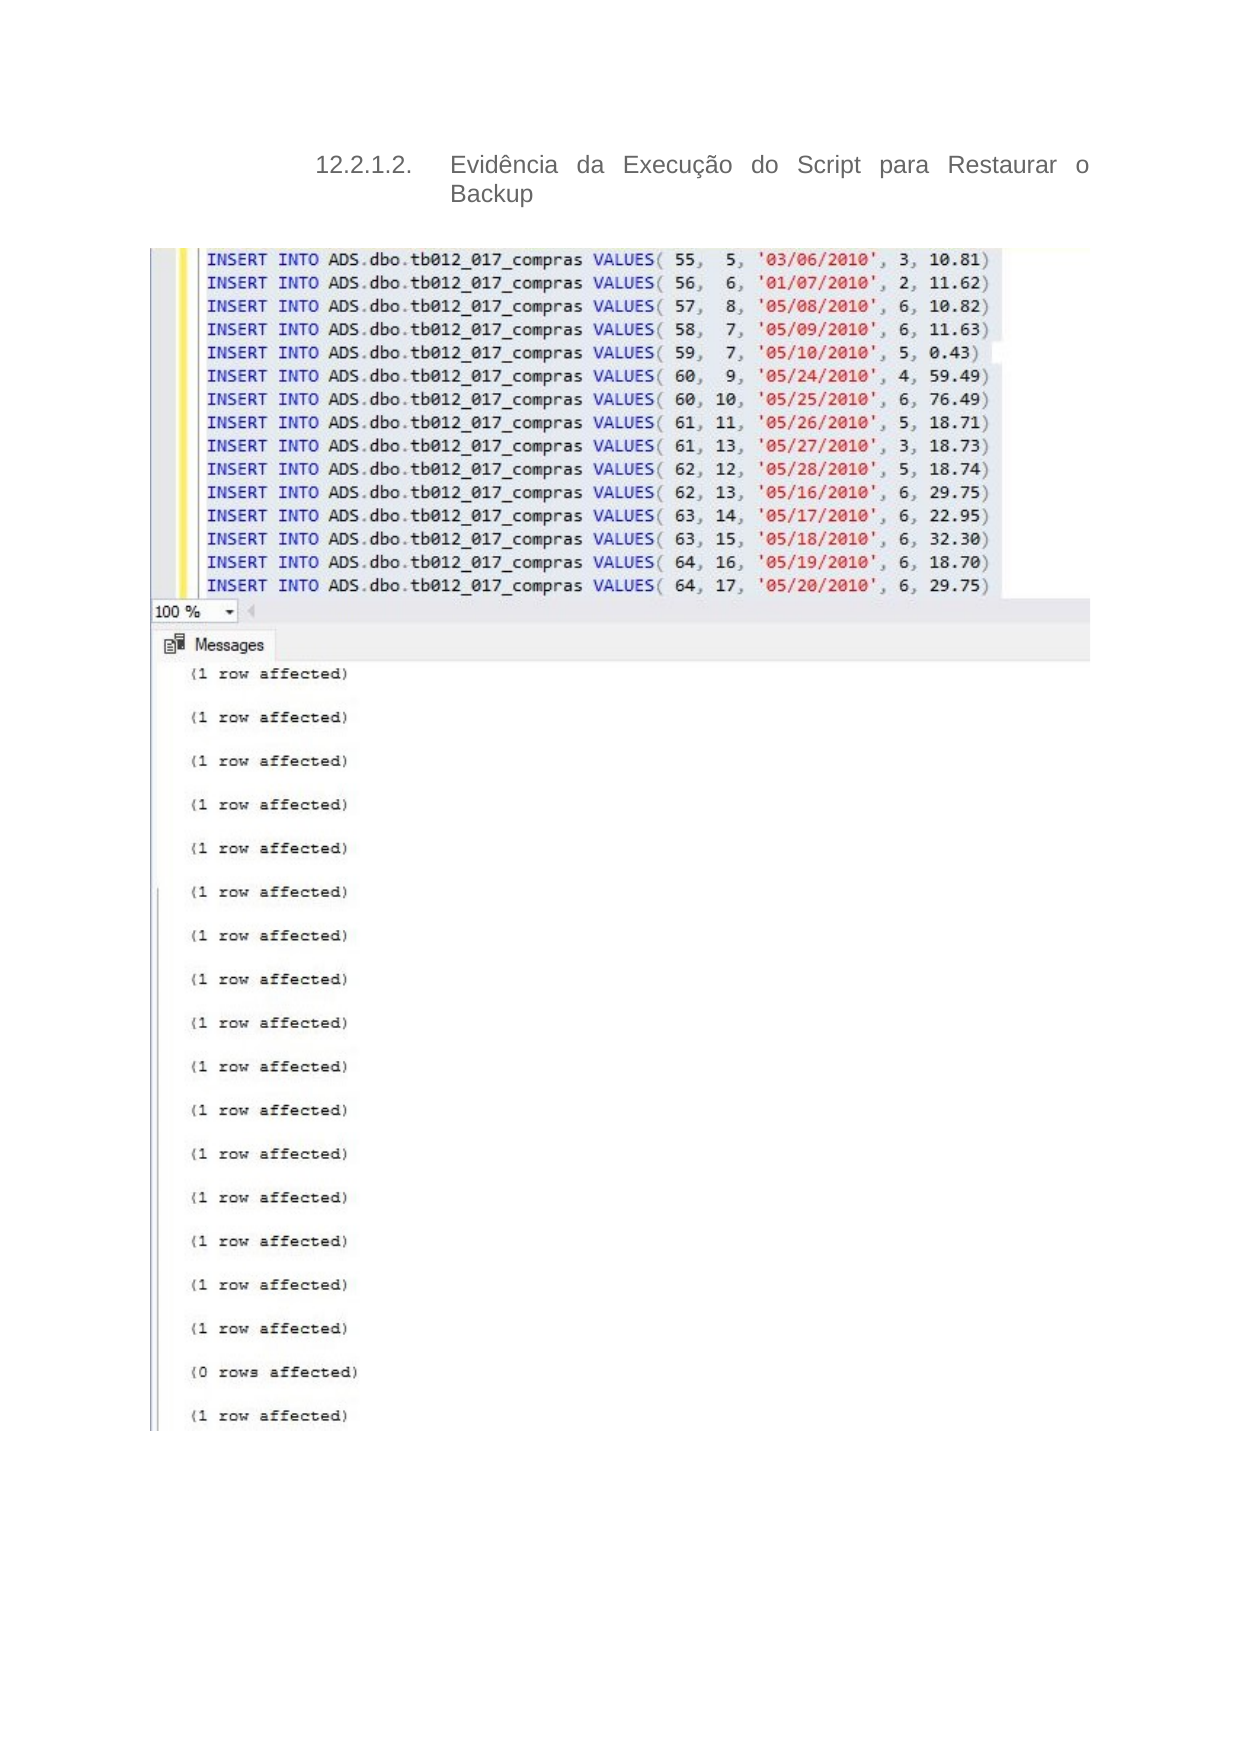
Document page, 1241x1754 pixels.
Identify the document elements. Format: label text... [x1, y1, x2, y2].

picture [150, 248, 1091, 1431]
subtitle Evidência da Execução do Script para Restaurar o Backup [412, 150, 1090, 207]
